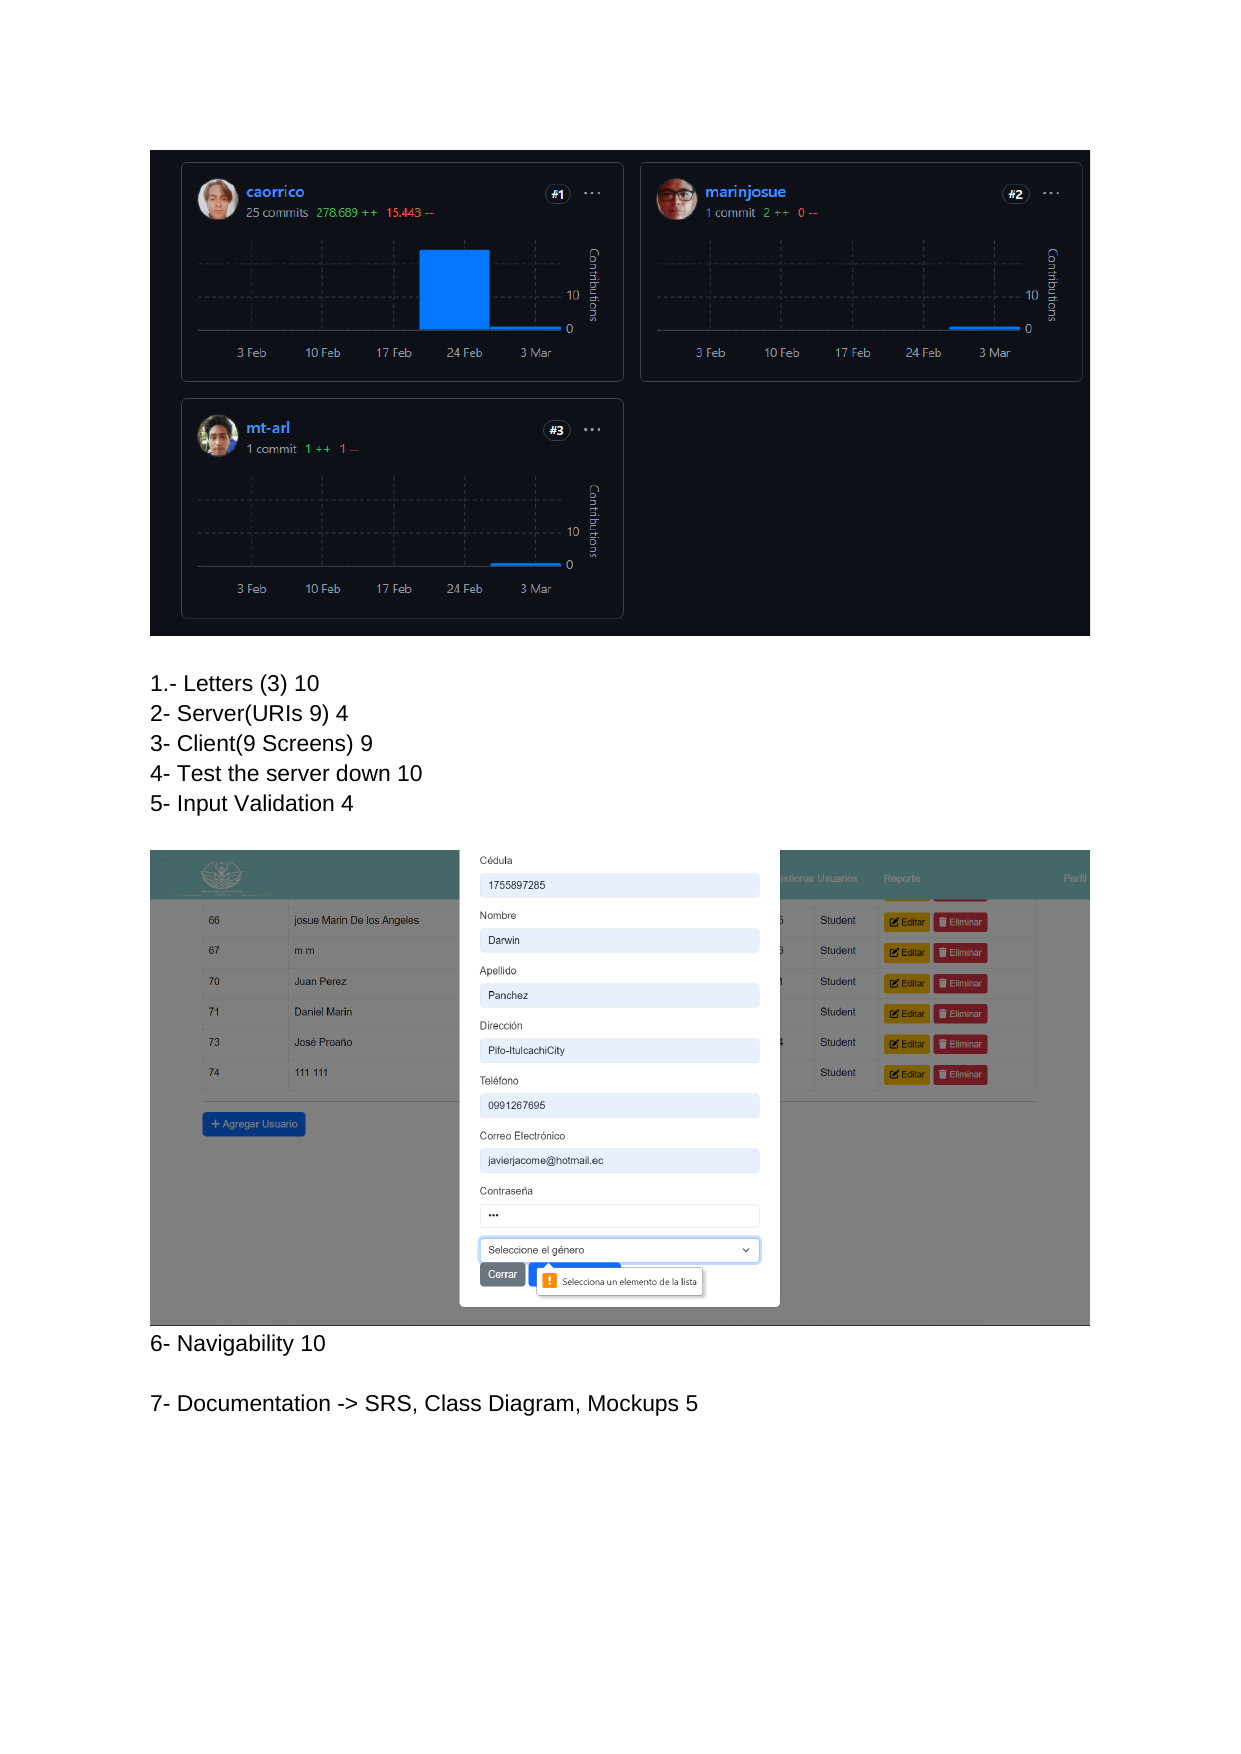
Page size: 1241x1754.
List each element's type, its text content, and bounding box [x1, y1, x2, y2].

text 1.- Letters (3) 10 [150, 669, 1090, 696]
text 6- Navigability 10 [150, 1329, 1090, 1356]
text 5- Input Validation 4 [150, 790, 1090, 817]
text 3- Client(9 Screens) 9 [150, 730, 1090, 756]
text 7- Documentation -> SRS, Class Diagram, Mockups 5 [150, 1390, 1090, 1416]
text 2- Server(URIs 9) 4 [150, 700, 1090, 726]
picture [150, 850, 1091, 1326]
text 4- Test the server down 10 [150, 760, 1090, 786]
picture [150, 150, 1091, 636]
